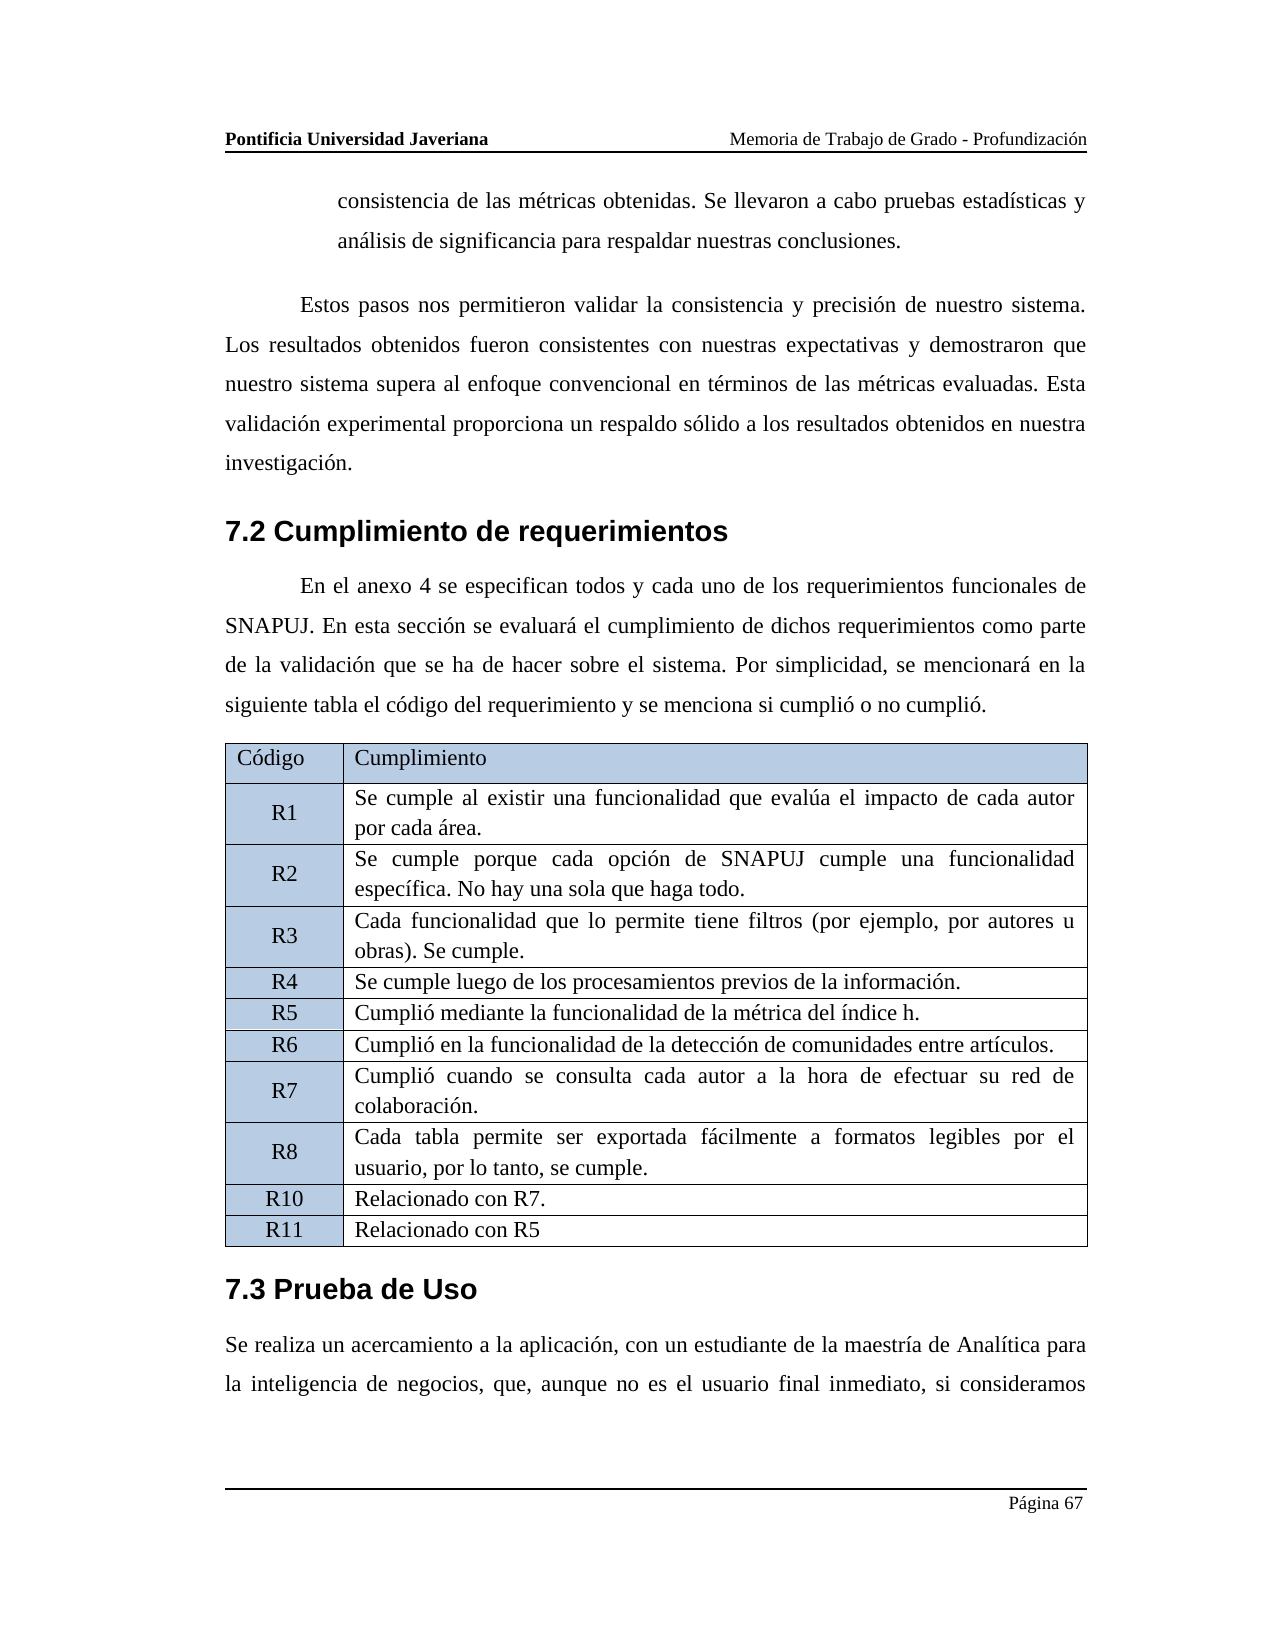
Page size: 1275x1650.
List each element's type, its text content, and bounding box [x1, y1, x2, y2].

table_cell R2 [226, 845, 343, 906]
text En el anexo 4 se especifican todos y cada uno de los requerimientos funcionales de SNAPUJ. En esta sección se evaluará el cumplimiento de dichos requerimientos como parte de la validación que se ha de hacer sobre el sistema. Por simplicidad, se mencionará en la siguiente tabla el código del requerimiento y se menciona si cumplió o no cumplió. [225, 572, 1087, 717]
table_cell R10 [226, 1185, 343, 1215]
table_cell Relacionado con R7. [344, 1185, 1087, 1215]
subtitle 7.3 Prueba de Uso [225, 1272, 1087, 1306]
table_cell Cada tabla permite ser exportada fácilmente a formatos legibles por el usuario, por lo tanto, se cumple. [344, 1123, 1087, 1184]
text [225, 1331, 1087, 1397]
table_cell R11 [226, 1216, 343, 1246]
table_cell R3 [226, 907, 343, 967]
table_cell R1 [226, 784, 343, 844]
table_cell Se cumple porque cada opción de SNAPUJ cumple una funcionalidad específica. No hay una sola que haga todo. [344, 845, 1087, 906]
table_cell R5 [226, 999, 343, 1029]
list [300, 187, 1087, 253]
table_header Código [226, 744, 343, 783]
table_cell Cumplió en la funcionalidad de la detección de comunidades entre artículos. [344, 1031, 1087, 1061]
table_cell Se cumple al existir una funcionalidad que evalúa el impacto de cada autor por cada área. [344, 784, 1087, 844]
table_cell R4 [226, 968, 343, 998]
table_cell Cada funcionalidad que lo permite tiene filtros (por ejemplo, por autores u obras). Se cumple. [344, 907, 1087, 967]
table_cell R6 [226, 1031, 343, 1061]
table_cell R8 [226, 1123, 343, 1184]
table_header Cumplimiento [344, 744, 1087, 783]
table_cell R7 [226, 1062, 343, 1122]
table_cell Cumplió cuando se consulta cada autor a la hora de efectuar su red de colaboración. [344, 1062, 1087, 1122]
text Estos pasos nos permitieron validar la consistencia y precisión de nuestro sistema. Los resultados obtenidos fueron consistentes con nuestras expectativas y demostraron que nuestro sistema supera al enfoque convencional en términos de las métricas evaluadas. Esta validación experimental proporciona un respaldo sólido a los resultados obtenidos en nuestra investigación. [225, 291, 1087, 476]
table_cell Relacionado con R5 [344, 1216, 1087, 1246]
table_cell Se cumple luego de los procesamientos previos de la información. [344, 968, 1087, 998]
table_cell Cumplió mediante la funcionalidad de la métrica del índice h. [344, 999, 1087, 1029]
subtitle 7.2 Cumplimiento de requerimientos [225, 514, 1087, 547]
